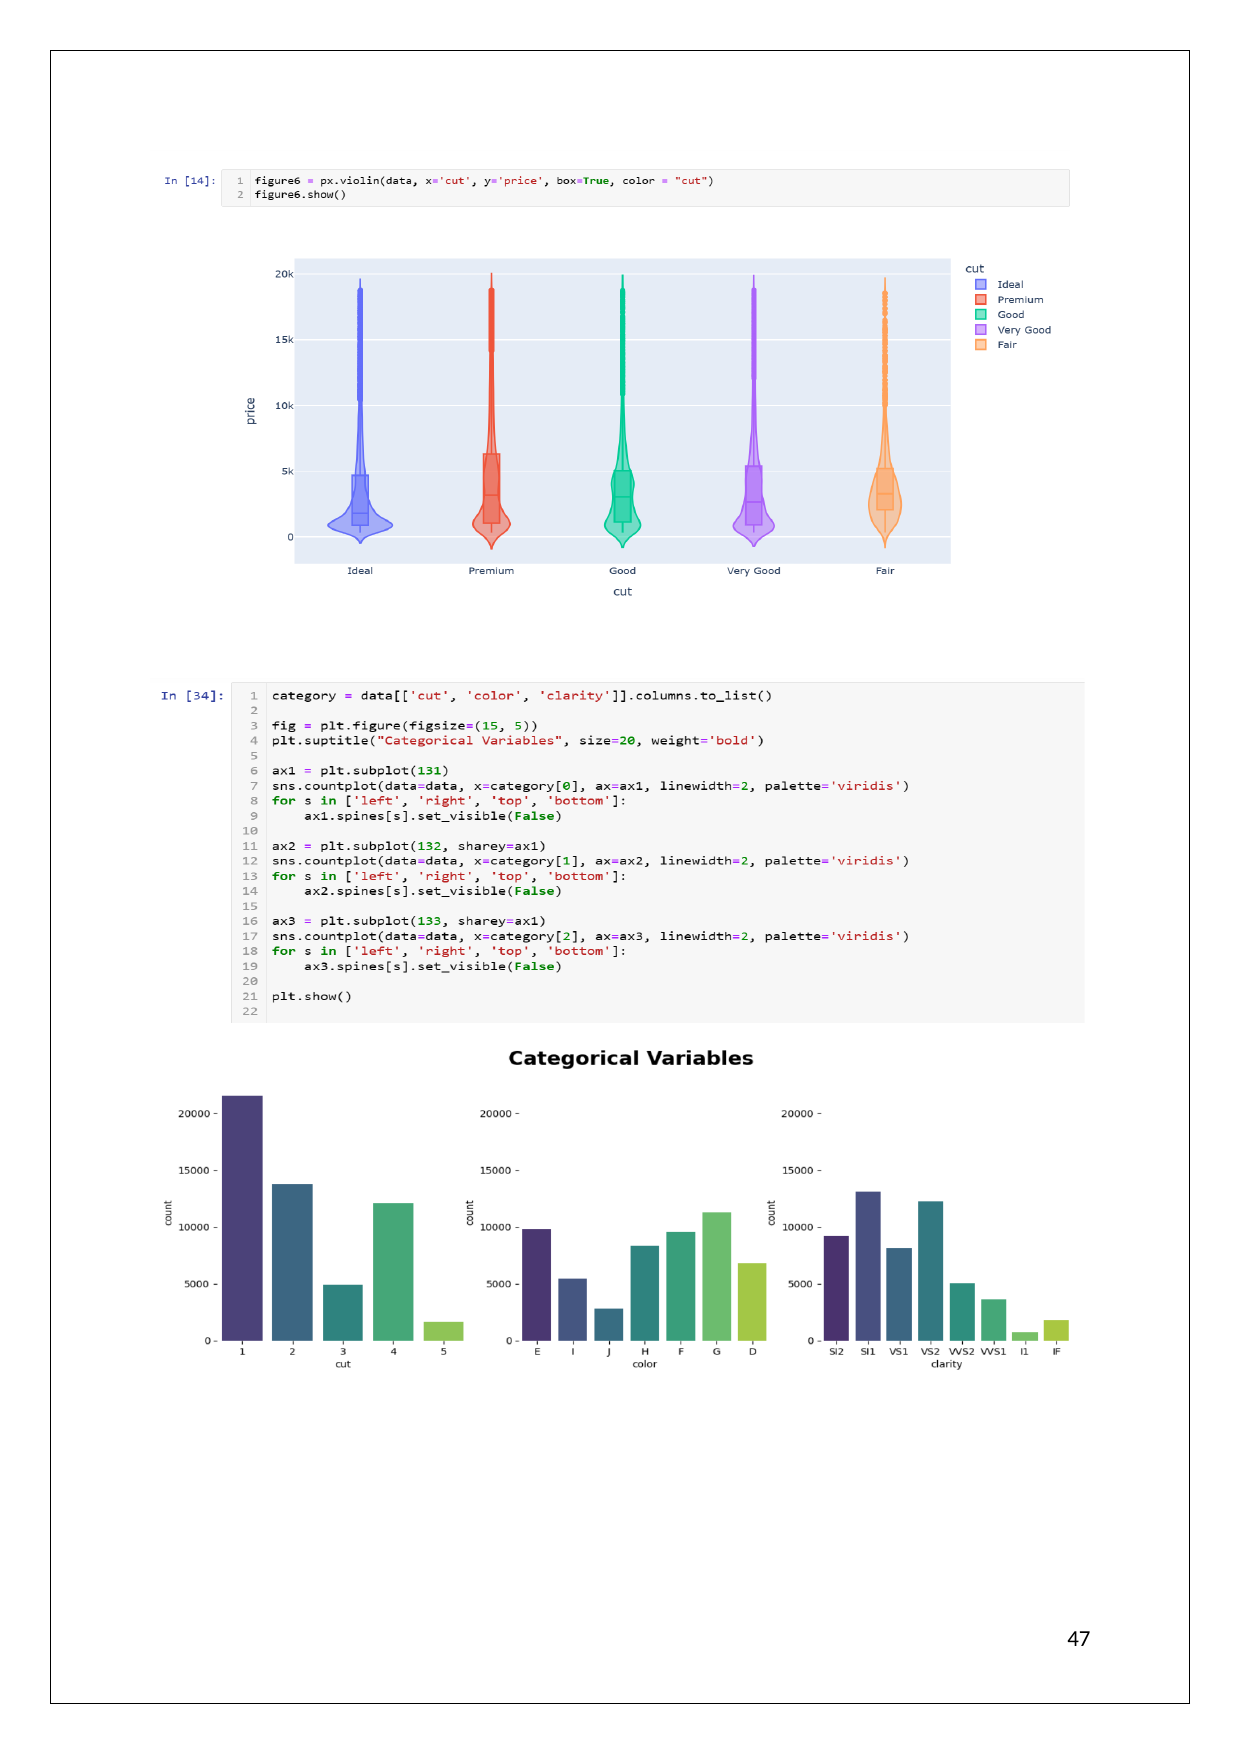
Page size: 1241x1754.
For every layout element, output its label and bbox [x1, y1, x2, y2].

picture [150, 1041, 1082, 1377]
picture [150, 150, 1070, 602]
picture [150, 678, 1085, 1023]
